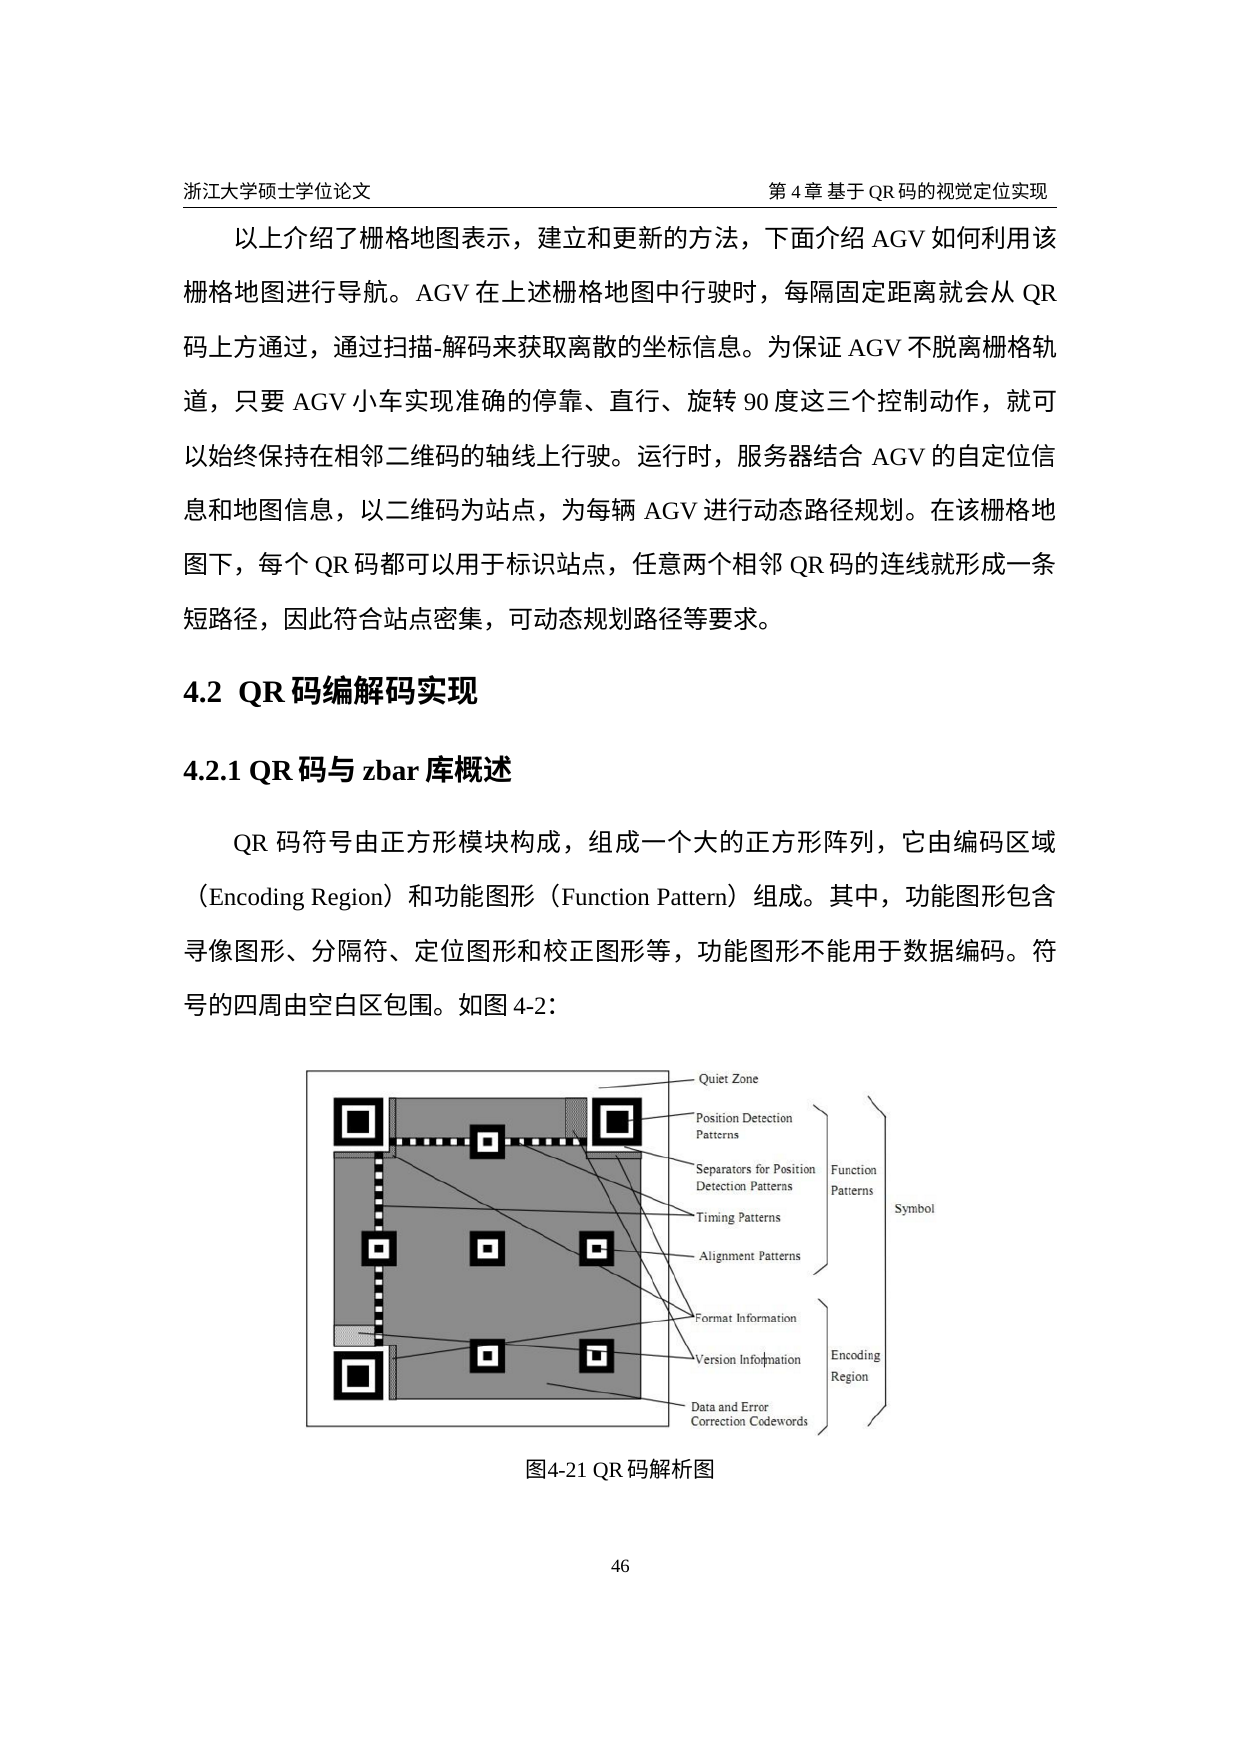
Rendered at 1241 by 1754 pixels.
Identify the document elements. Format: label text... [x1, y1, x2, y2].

text 以上介绍了栅格地图表示，建立和更新的方法，下面介绍AGV如何利用该栅格地图进行导航。AGV在上述栅格地图中行驶时，每隔固定距离就会从QR码上方通过，通过扫描-解码来获取离散的坐标信息。为保证AGV不脱离栅格轨道，只要 AGV小车实现准确的停靠、直行、旋转90度这三个控制动作，就可以始终保持在相邻二维码的轴线上行驶。运行时，服务器结合AGV的自定位信息和地图信息，以二维码为站点，为每辆AGV进行动态路径规划。在该栅格地图下，每个QR码都可以用于标识站点，任意两个相邻QR码的连线就形成一条短路径，因此符合站点密集，可动态规划路径等要求。 [183, 218, 1057, 635]
list QR 码符号由正方形模块构成，组成一个大的正方形阵列，它由编码区域（Encoding Region）和功能图形（Function Pattern）组成。其中，功能图形包含寻像图形、分隔符、定位图形和校正图形等，功能图形不能用于数据编码。符号的四周由空白区包围。如图4-2： [183, 822, 1057, 1022]
picture [303, 1064, 937, 1439]
subtitle QR码与zbar库概述 [183, 746, 1057, 789]
subtitle QR码编解码实现 [183, 666, 1057, 711]
